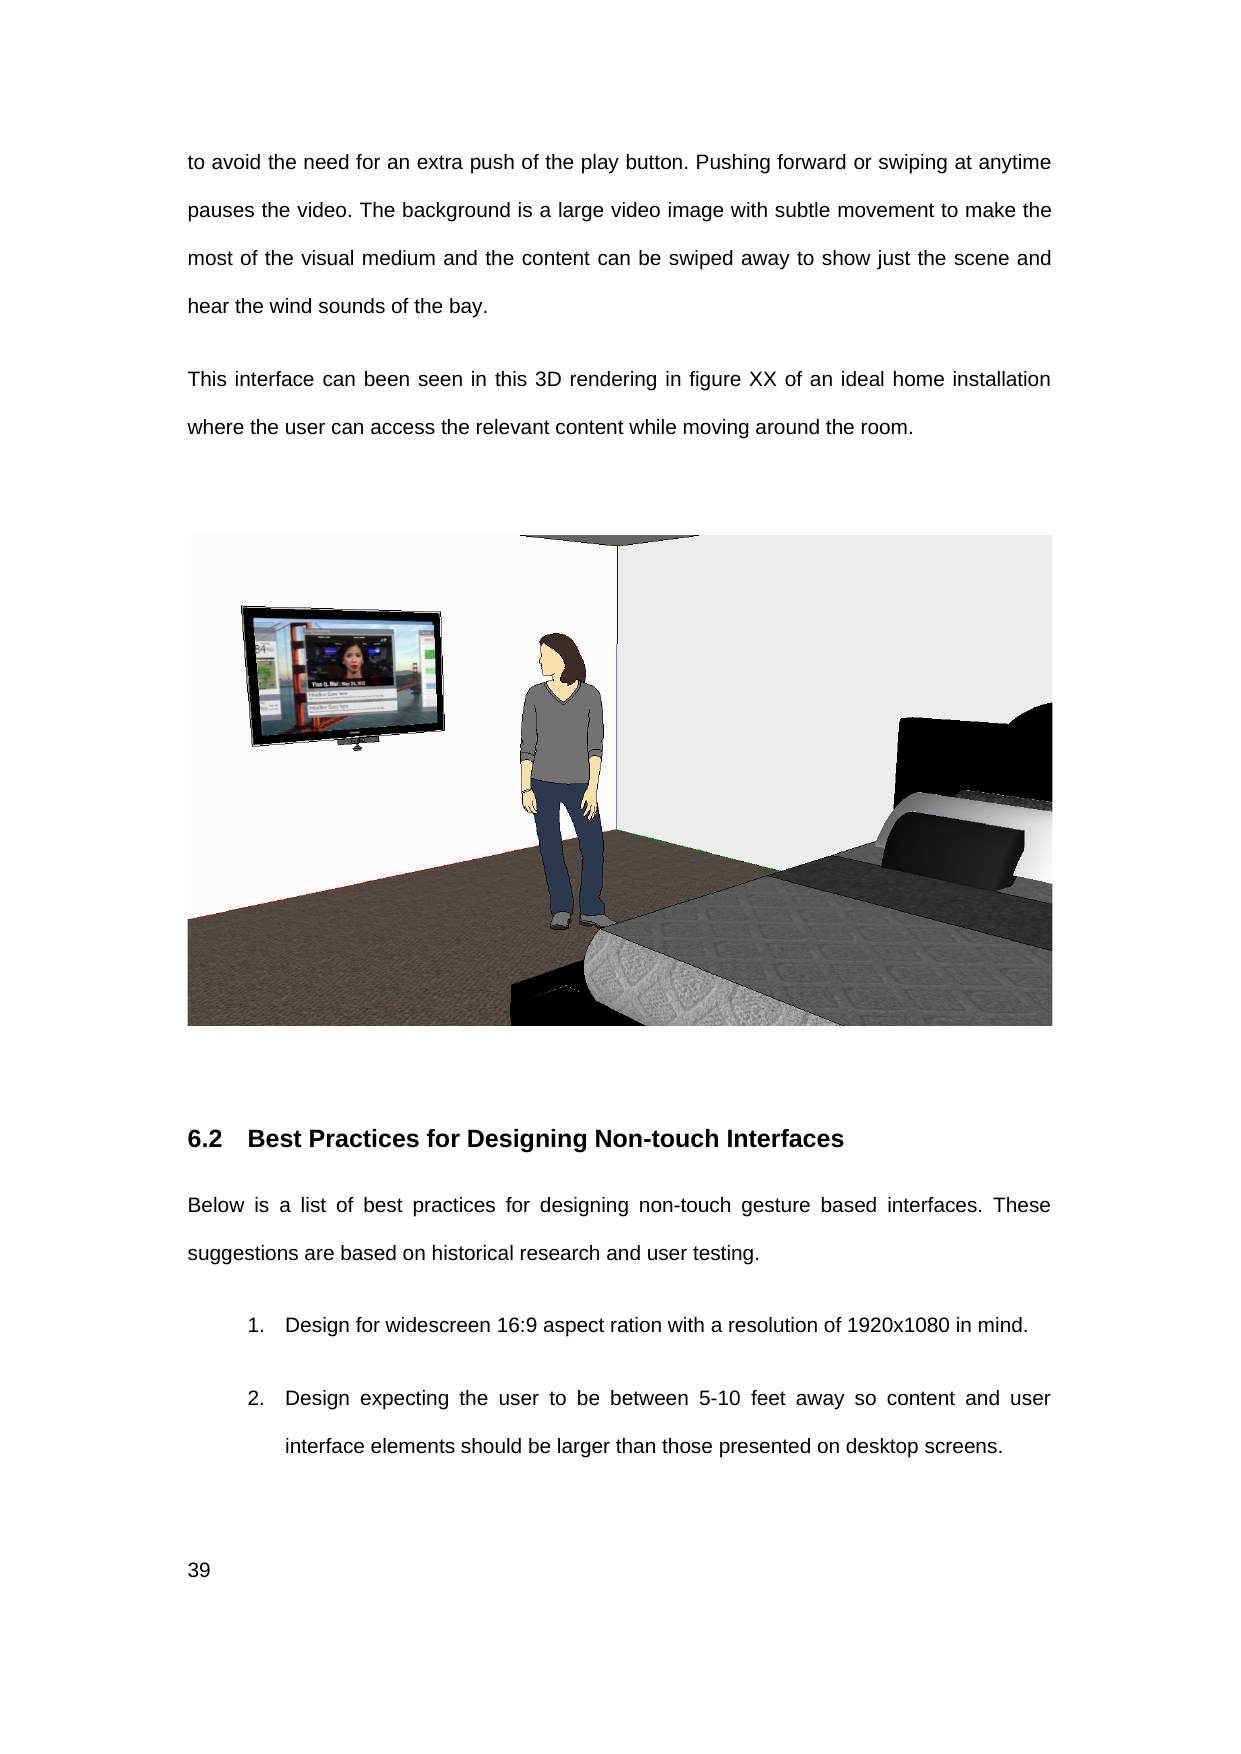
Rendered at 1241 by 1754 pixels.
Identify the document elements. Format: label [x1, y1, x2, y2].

picture [187, 535, 1053, 1026]
